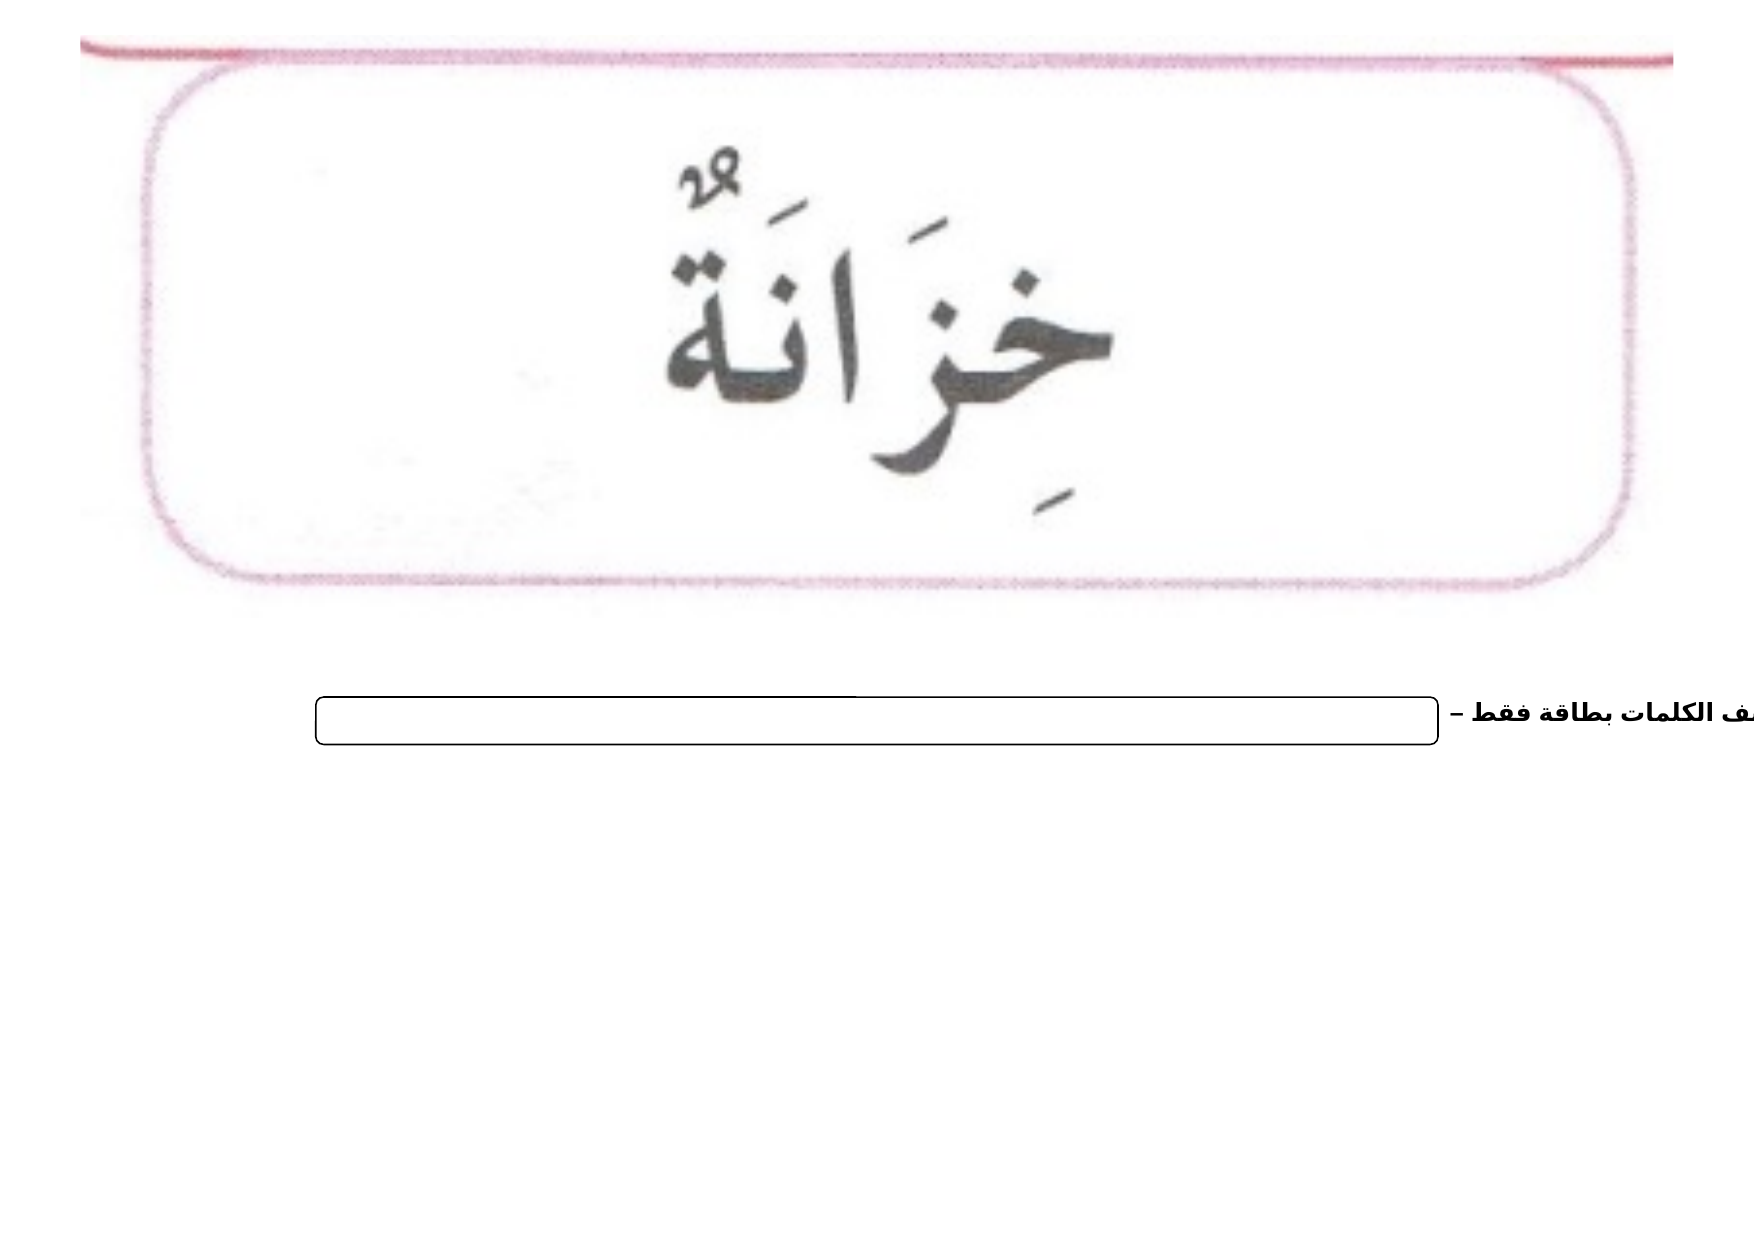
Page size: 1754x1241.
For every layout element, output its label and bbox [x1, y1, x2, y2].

picture [80, 35, 1674, 618]
